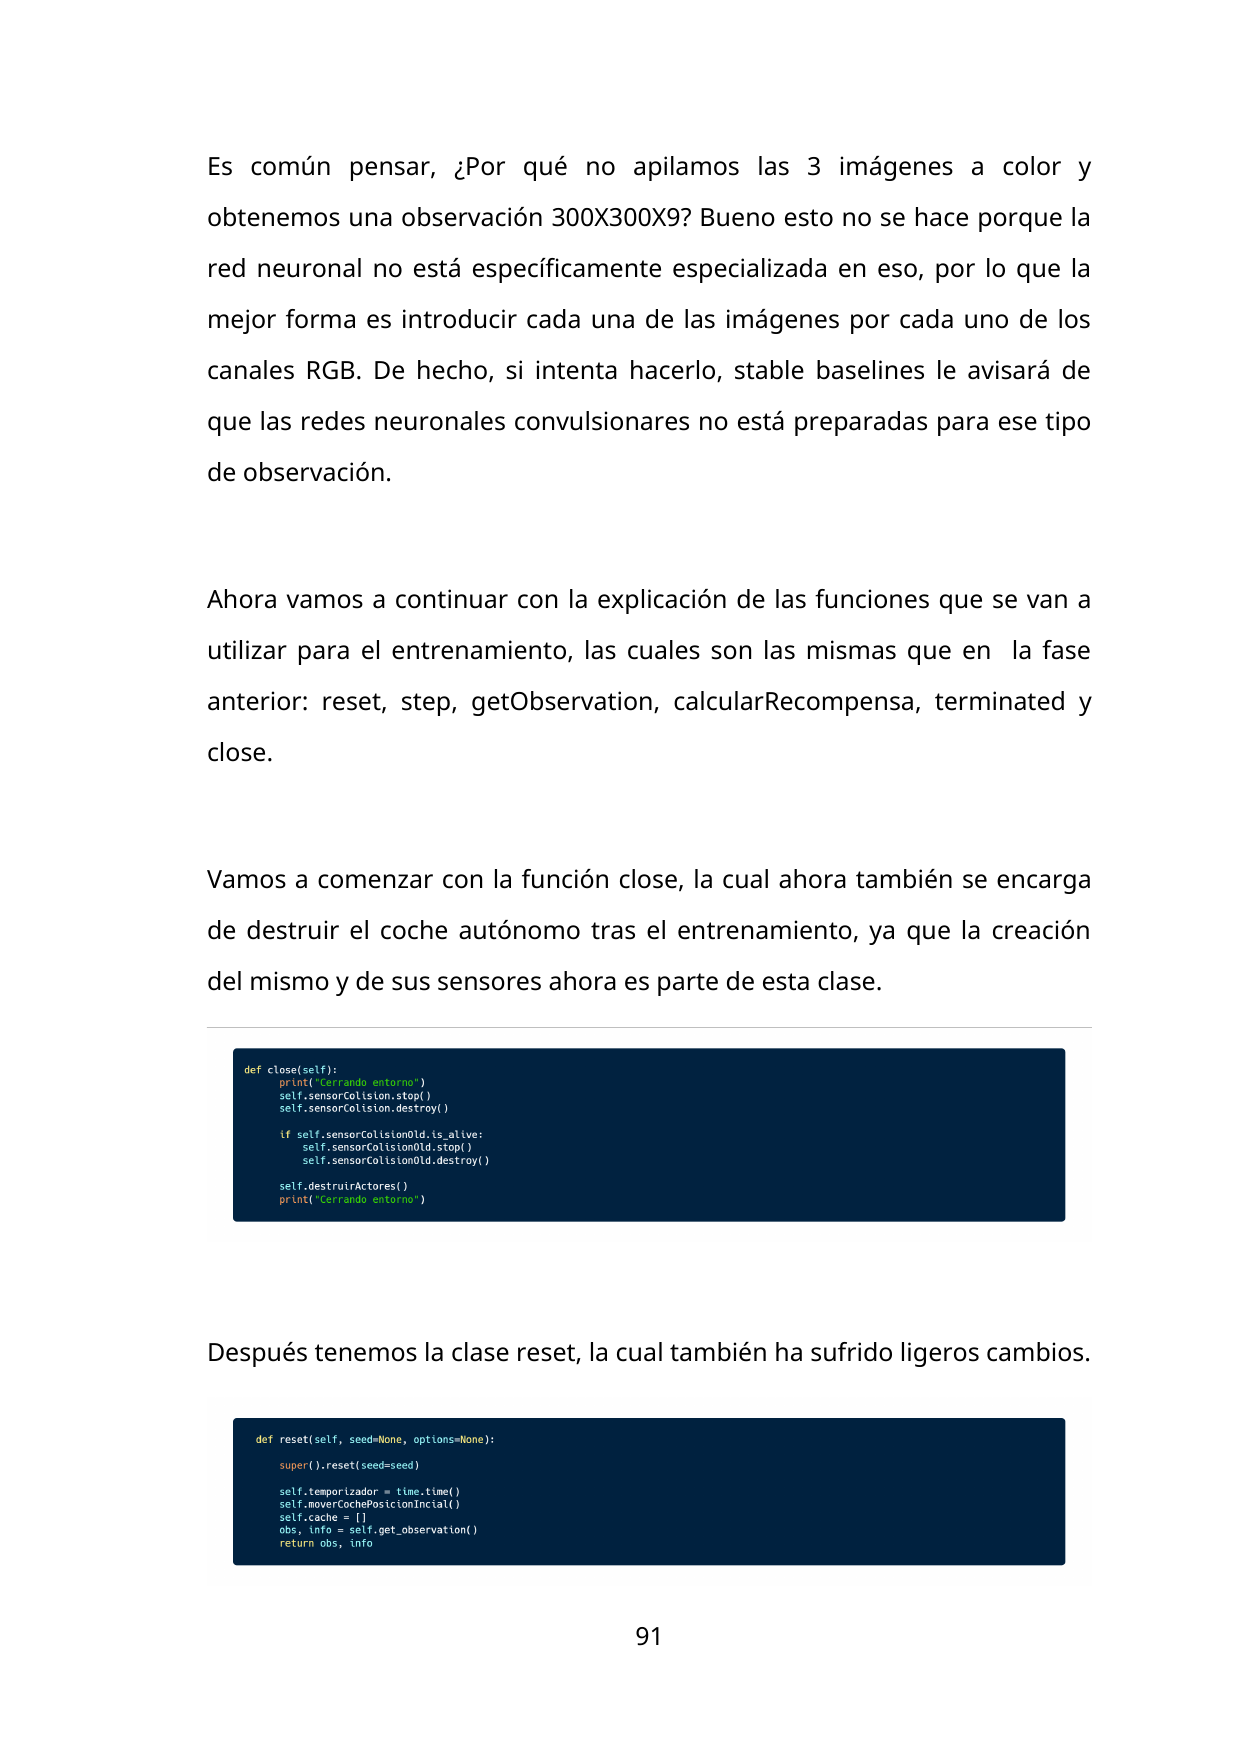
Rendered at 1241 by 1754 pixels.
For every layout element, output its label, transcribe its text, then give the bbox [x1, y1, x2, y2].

picture [206, 1397, 1092, 1586]
text Después tenemos la clase reset, la cual también ha sufrido ligeros cambios. [207, 1334, 1092, 1368]
picture [206, 1027, 1092, 1242]
text Ahora vamos a continuar con la explicación de las funciones que se van a utilizar para el entrenamiento, las cuales son las mismas que en la fase anterior: reset, step, getObservation, calcularRecompensa, terminated y close. [207, 582, 1092, 769]
text Vamos a comenzar con la función close, la cual ahora también se encarga de destruir el coche autónomo tras el entrenamiento, ya que la creación del mismo y de sus sensores ahora es parte de esta clase. [207, 862, 1092, 998]
text Es común pensar, ¿Por qué no apilamos las 3 imágenes a color y obtenemos una observación 300X300X9? Bueno esto no se hace porque la red neuronal no está específicamente especializada en eso, por lo que la mejor forma es introducir cada una de las imágenes por cada uno de los canales RGB. De hecho, si intenta hacerlo, stable baselines le avisará de que las redes neuronales convulsionares no está preparadas para ese tipo de observación. [207, 148, 1092, 489]
